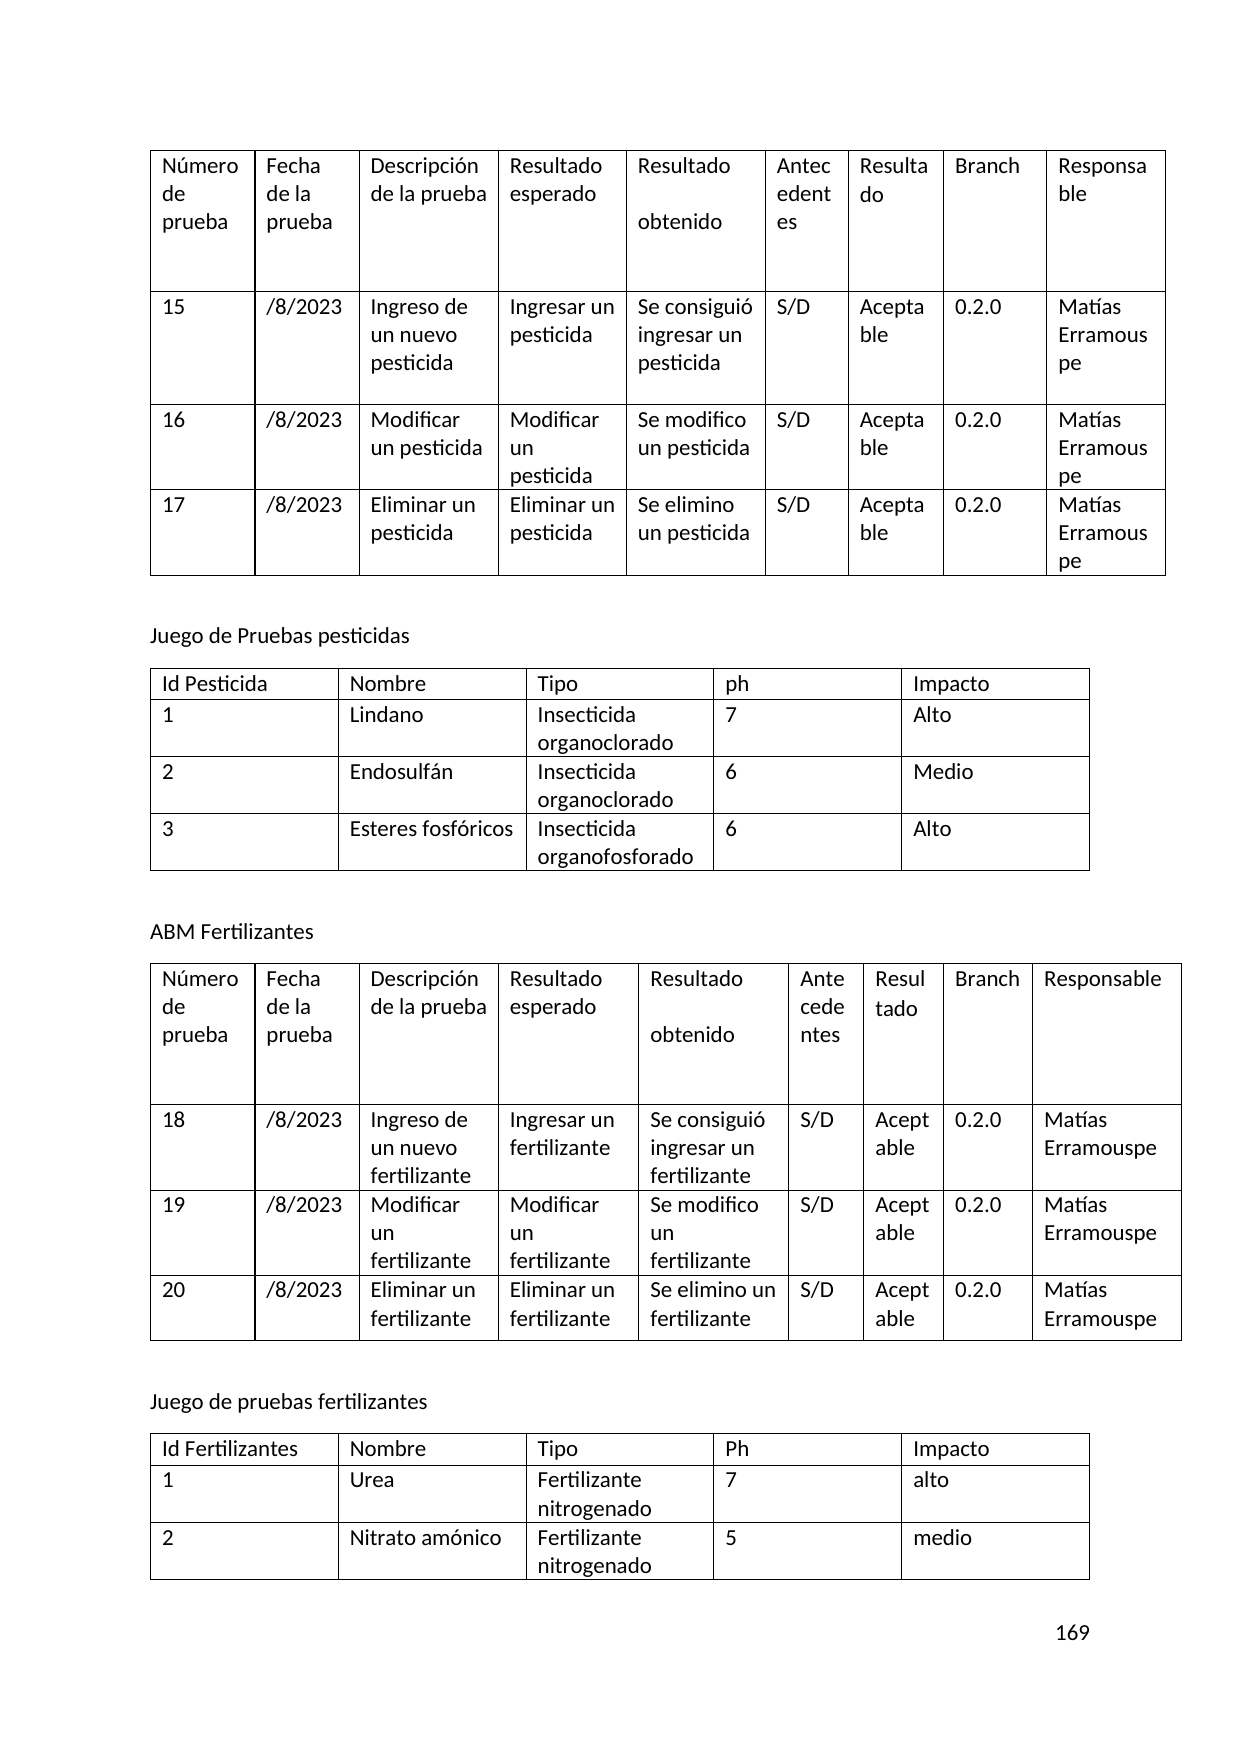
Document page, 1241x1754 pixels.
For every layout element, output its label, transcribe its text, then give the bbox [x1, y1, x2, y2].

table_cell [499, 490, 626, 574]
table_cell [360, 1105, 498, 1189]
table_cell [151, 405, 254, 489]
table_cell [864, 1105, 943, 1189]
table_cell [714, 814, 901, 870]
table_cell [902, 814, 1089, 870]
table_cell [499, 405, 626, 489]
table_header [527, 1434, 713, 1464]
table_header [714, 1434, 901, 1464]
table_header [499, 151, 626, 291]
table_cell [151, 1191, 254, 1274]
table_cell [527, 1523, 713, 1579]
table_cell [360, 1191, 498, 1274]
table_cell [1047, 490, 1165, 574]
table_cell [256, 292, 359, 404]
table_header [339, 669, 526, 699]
text ABM Fertilizantes [150, 917, 1090, 945]
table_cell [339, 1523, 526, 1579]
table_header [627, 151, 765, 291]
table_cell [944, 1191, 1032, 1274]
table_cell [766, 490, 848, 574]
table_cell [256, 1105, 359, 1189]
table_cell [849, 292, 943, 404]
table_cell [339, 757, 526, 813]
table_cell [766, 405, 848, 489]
text Juego de pruebas fertilizantes [150, 1387, 1090, 1415]
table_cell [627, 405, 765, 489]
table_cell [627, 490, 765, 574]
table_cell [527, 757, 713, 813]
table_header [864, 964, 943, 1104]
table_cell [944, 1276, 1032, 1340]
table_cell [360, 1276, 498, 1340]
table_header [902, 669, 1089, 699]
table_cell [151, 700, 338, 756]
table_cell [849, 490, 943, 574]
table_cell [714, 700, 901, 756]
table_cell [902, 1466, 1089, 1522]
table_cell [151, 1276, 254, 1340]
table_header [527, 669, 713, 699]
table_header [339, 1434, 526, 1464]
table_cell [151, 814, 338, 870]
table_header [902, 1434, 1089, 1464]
text Juego de Pruebas pesticidas [150, 622, 1090, 649]
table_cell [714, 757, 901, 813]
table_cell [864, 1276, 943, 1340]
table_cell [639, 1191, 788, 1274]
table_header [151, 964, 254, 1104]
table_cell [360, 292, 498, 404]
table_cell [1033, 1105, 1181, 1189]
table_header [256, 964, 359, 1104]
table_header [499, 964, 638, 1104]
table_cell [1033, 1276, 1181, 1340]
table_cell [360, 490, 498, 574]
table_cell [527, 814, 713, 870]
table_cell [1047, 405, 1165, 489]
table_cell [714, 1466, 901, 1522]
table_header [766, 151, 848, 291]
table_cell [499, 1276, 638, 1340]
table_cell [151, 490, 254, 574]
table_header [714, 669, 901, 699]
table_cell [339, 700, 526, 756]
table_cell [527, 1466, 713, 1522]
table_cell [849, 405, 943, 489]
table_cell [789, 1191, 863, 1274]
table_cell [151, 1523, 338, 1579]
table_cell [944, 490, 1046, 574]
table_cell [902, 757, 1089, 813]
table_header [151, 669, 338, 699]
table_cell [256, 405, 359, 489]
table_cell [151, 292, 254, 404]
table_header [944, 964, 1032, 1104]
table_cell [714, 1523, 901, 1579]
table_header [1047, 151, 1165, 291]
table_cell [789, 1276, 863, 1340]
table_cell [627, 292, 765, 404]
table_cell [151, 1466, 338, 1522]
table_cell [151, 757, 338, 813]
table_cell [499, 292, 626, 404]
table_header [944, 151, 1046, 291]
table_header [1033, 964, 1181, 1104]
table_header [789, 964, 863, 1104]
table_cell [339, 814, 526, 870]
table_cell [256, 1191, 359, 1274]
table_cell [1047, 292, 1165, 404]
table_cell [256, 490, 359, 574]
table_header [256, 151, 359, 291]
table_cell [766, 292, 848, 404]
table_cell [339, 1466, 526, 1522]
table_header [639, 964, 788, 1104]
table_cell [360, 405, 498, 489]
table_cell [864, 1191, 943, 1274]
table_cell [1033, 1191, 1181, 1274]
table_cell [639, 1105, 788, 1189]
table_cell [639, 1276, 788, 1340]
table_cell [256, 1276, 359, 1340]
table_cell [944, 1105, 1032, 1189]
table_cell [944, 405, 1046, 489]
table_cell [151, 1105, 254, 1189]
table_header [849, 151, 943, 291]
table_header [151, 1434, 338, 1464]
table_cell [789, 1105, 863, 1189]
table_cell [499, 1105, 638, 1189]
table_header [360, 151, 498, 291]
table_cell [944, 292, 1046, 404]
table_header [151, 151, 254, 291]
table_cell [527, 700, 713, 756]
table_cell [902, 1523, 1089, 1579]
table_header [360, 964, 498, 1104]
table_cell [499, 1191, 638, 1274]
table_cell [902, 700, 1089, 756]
